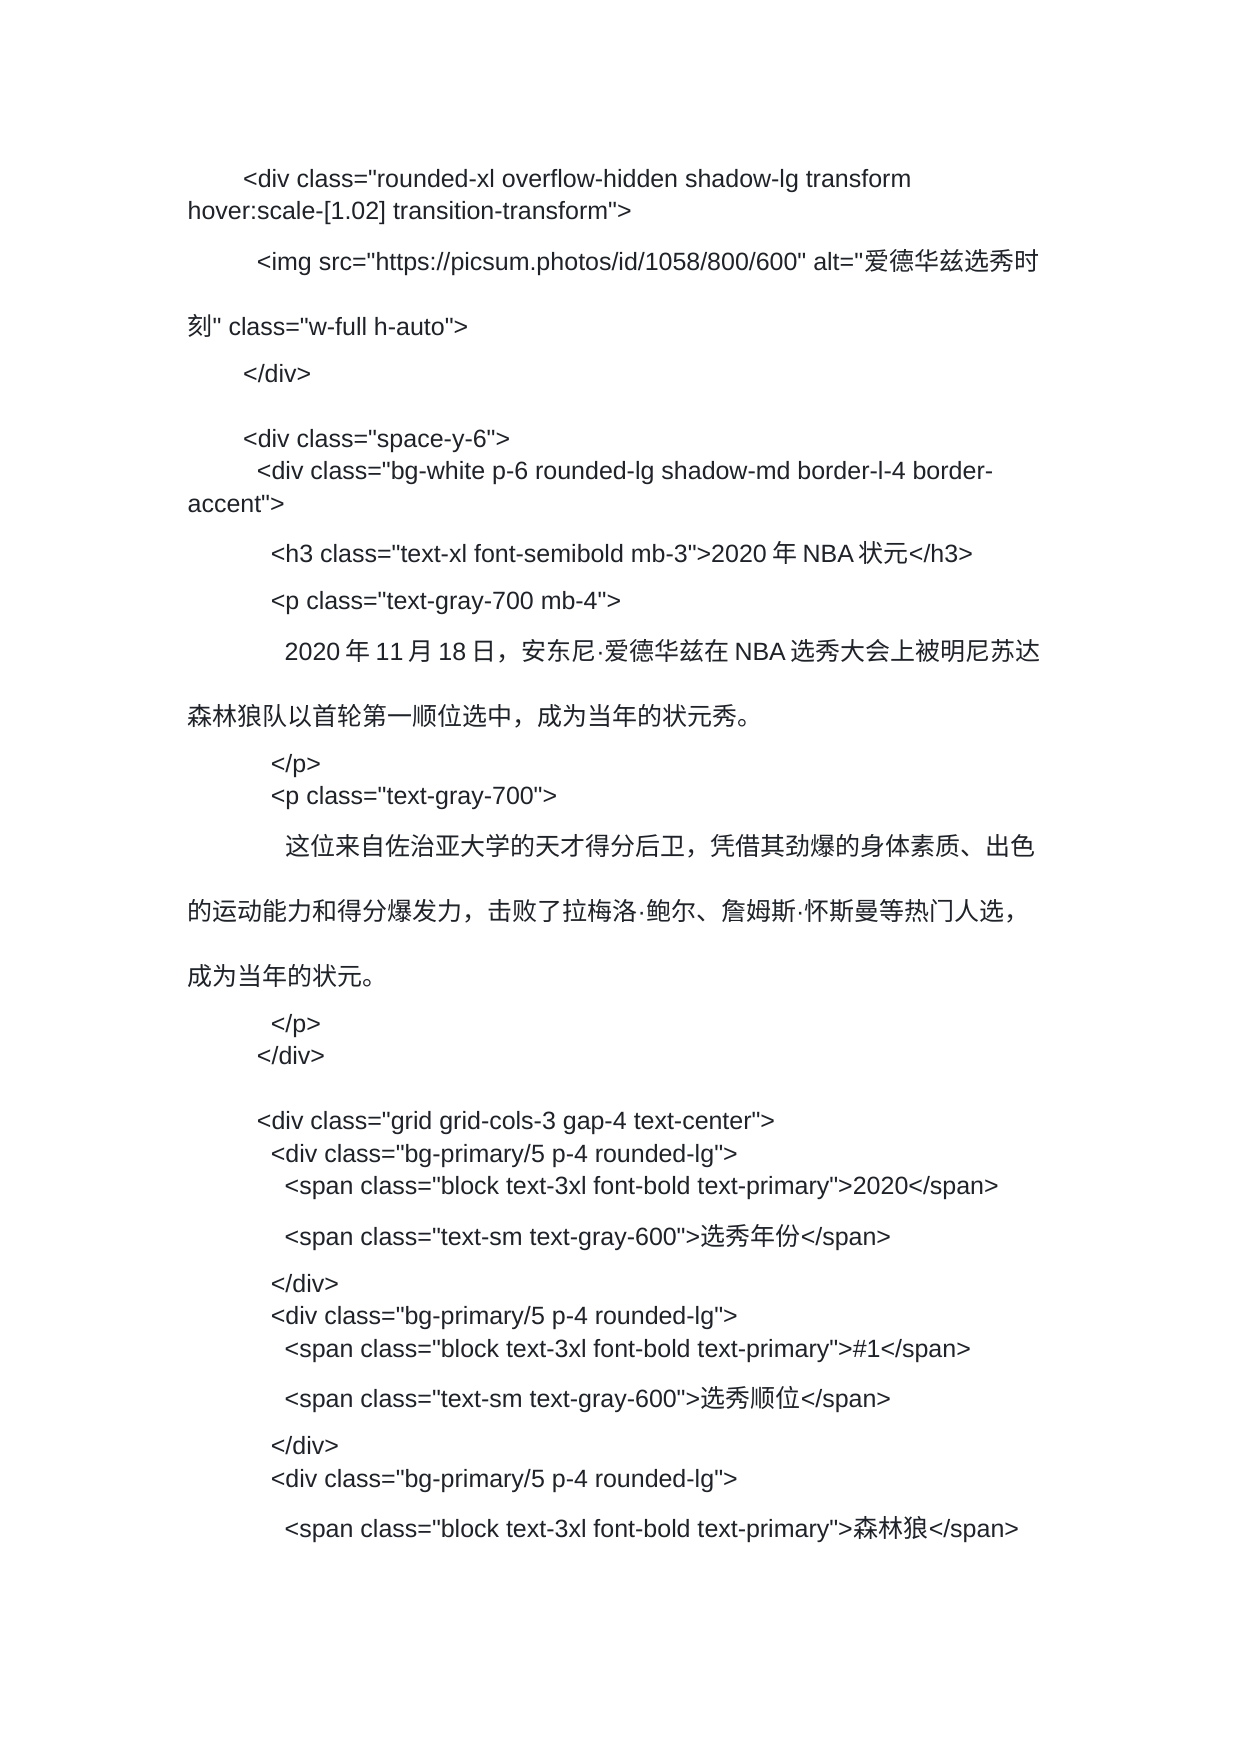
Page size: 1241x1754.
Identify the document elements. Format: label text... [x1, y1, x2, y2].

text </div> [187, 1267, 1053, 1299]
text <h3 class="text-xl font-semibold mb-3">2020年NBA状元</h3> [187, 519, 1053, 584]
text <span class="text-sm text-gray-600">选秀顺位</span> [187, 1364, 1053, 1429]
text </div> [187, 357, 1053, 389]
text <span class="block text-3xl font-bold text-primary">2020</span> [187, 1169, 1053, 1202]
text 2020年11月18日，安东尼·爱德华兹在NBA选秀大会上被明尼苏达森林狼队以首轮第一顺位选中，成为当年的状元秀。 [187, 617, 1053, 747]
text 这位来自佐治亚大学的天才得分后卫，凭借其劲爆的身体素质、出色的运动能力和得分爆发力，击败了拉梅洛·鲍尔、詹姆斯·怀斯曼等热门人选，成为当年的状元。 [187, 812, 1053, 1007]
text <img src="https://picsum.photos/id/1058/800/600" alt="爱德华兹选秀时刻" class="w-full h-auto"> [187, 227, 1053, 357]
text <div class="bg-primary/5 p-4 rounded-lg"> [187, 1462, 1053, 1494]
text <p class="text-gray-700"> [187, 779, 1053, 812]
text <span class="text-sm text-gray-600">选秀年份</span> [187, 1202, 1053, 1267]
text </div> [187, 1429, 1053, 1462]
text </div> [187, 1039, 1053, 1072]
text <div class="bg-white p-6 rounded-lg shadow-md border-l-4 border-accent"> [187, 454, 1053, 519]
text <div class="space-y-6"> [187, 422, 1053, 454]
text <div class="bg-primary/5 p-4 rounded-lg"> [187, 1299, 1053, 1332]
text <div class="grid grid-cols-3 gap-4 text-center"> [187, 1104, 1053, 1137]
text <div class="bg-primary/5 p-4 rounded-lg"> [187, 1137, 1053, 1169]
text <div class="rounded-xl overflow-hidden shadow-lg transform hover:scale-[1.02] transition-transform"> [187, 162, 1053, 227]
text <span class="block text-3xl font-bold text-primary">森林狼</span> [187, 1494, 1053, 1559]
text </p> [187, 1007, 1053, 1039]
text <span class="block text-3xl font-bold text-primary">#1</span> [187, 1332, 1053, 1364]
text <p class="text-gray-700 mb-4"> [187, 584, 1053, 617]
text </p> [187, 747, 1053, 779]
